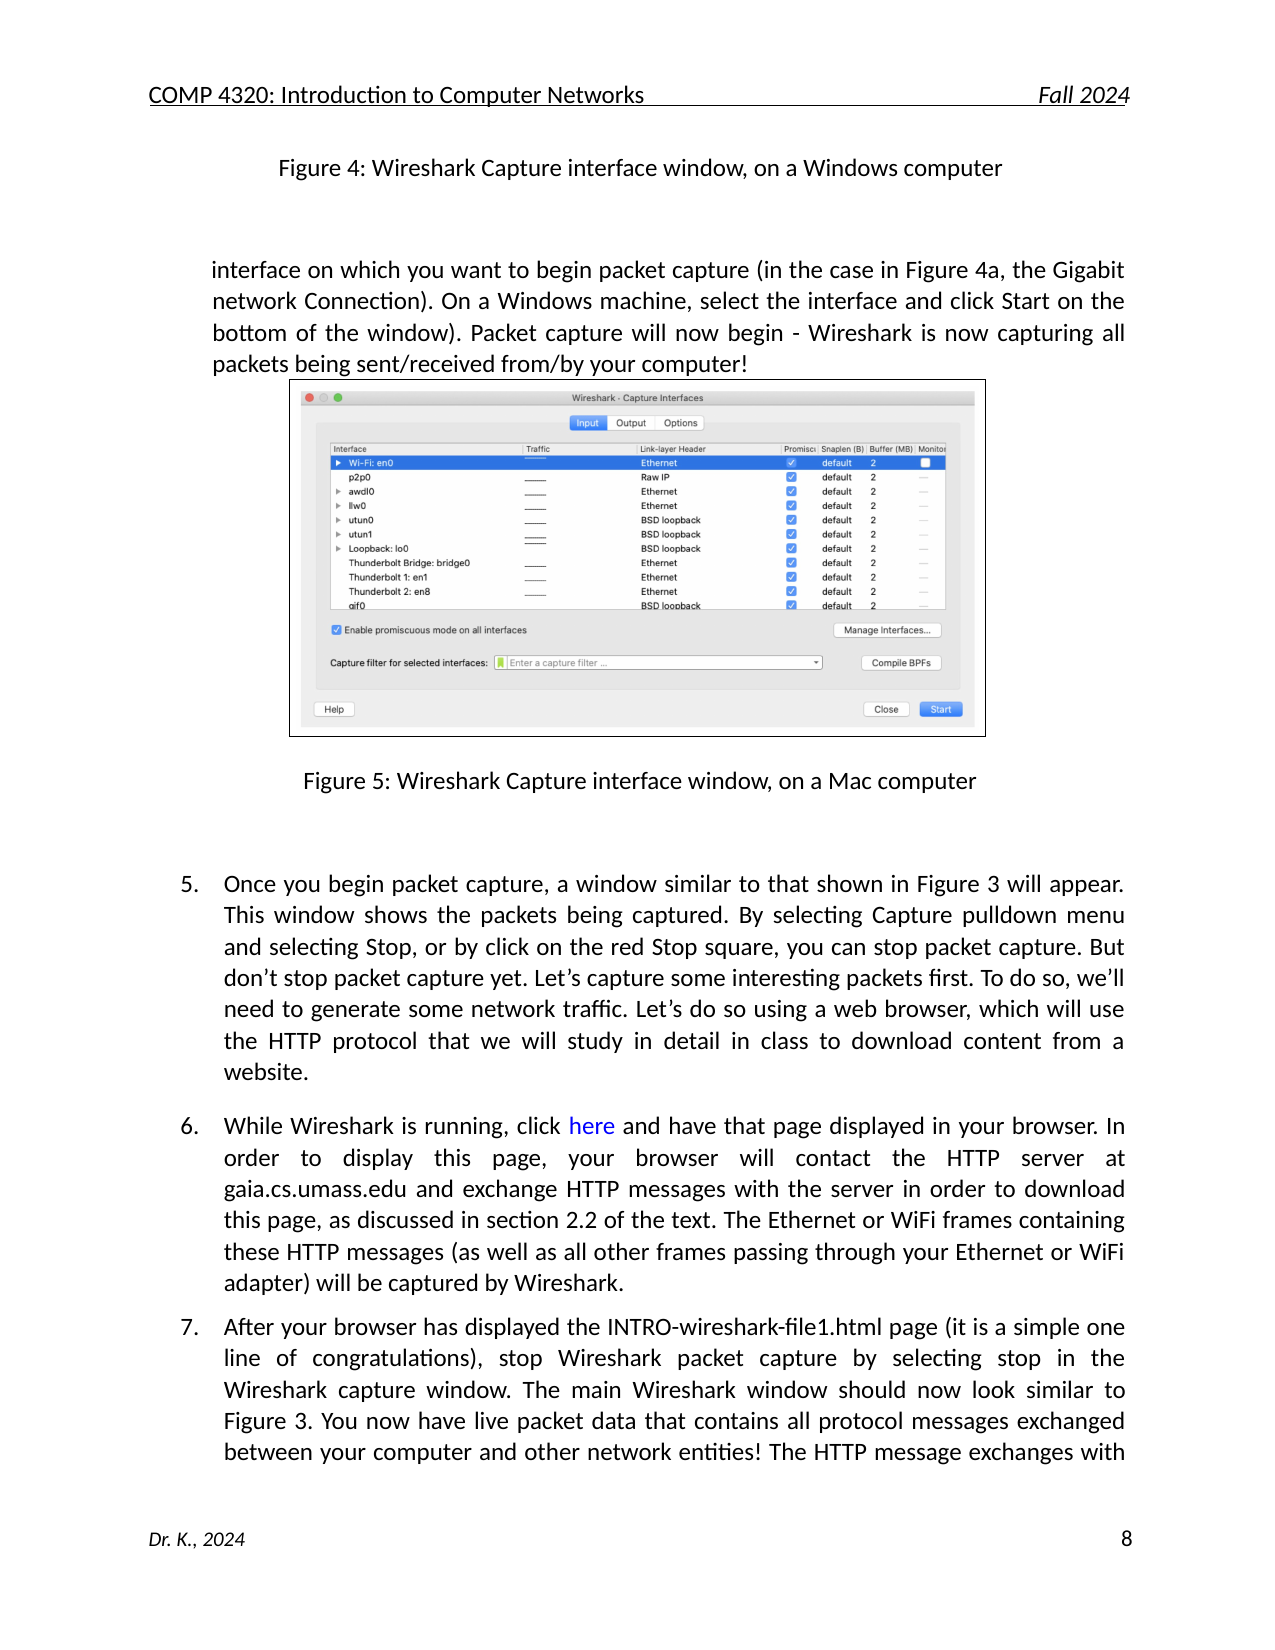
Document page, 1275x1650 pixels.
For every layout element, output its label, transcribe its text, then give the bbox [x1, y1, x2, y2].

picture [296, 386, 979, 731]
text interface on which you want to begin packet capture (in the case in Figure 4a, the Gigabit network Connection). On a Windows machine, select the interface and click Start on the bottom of the window). Packet capture will now begin - Wireshark is now capturing all packets being sent/received from/by your computer! [211, 254, 1127, 379]
list Once you begin packet capture, a window similar to that shown in Figure 3 will appear. This window shows the packets being captured. By selecting Capture pulldown menu and selecting Stop, or by click on the red Stop square, you can stop packet capture. But don’t stop packet capture yet. Let’s capture some interesting packets first. To do so, we’ll need to generate some network traffic. Let’s do so using a web browser, which will use the HTTP protocol that we will study in detail in class to download content from a website. [180, 868, 1127, 1087]
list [180, 1311, 1127, 1467]
text Figure 5: Wireshark Capture interface window, on a Mac computer [303, 765, 1127, 795]
text Figure 4: Wireshark Capture interface window, on a Windows computer [278, 152, 1127, 182]
list While Wireshark is running, click here and have that page displayed in your browser. In order to display this page, your browser will contact the HTTP server at gaia.cs.umass.edu and exchange HTTP messages with the server in order to download this page, as discussed in section 2.2 of the text. The Ethernet or WiFi frames containing these HTTP messages (as well as all other frames passing through your Ethernet or WiFi adapter) will be captured by Wireshark. [180, 1111, 1127, 1298]
